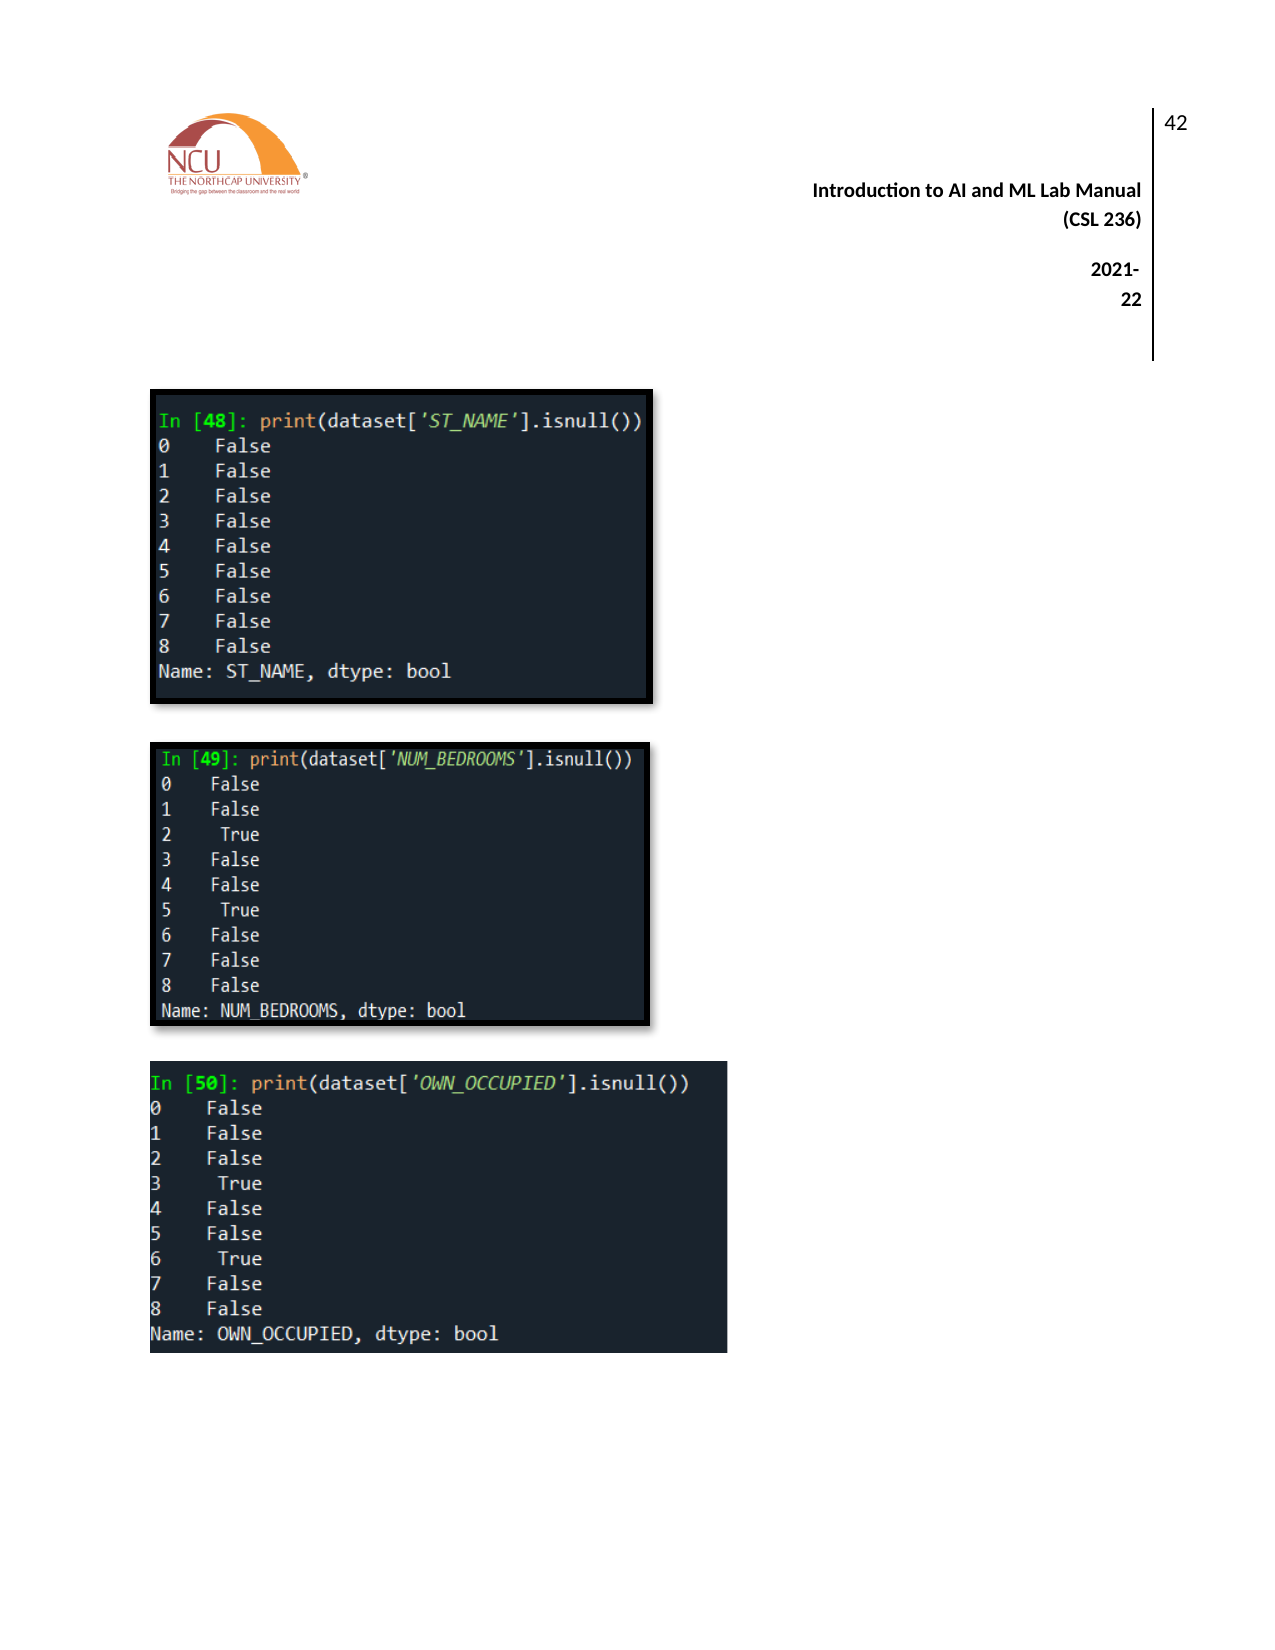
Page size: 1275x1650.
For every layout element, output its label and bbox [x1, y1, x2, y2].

picture [164, 108, 309, 198]
picture [156, 395, 646, 698]
picture [156, 749, 644, 1020]
picture [150, 1061, 728, 1353]
